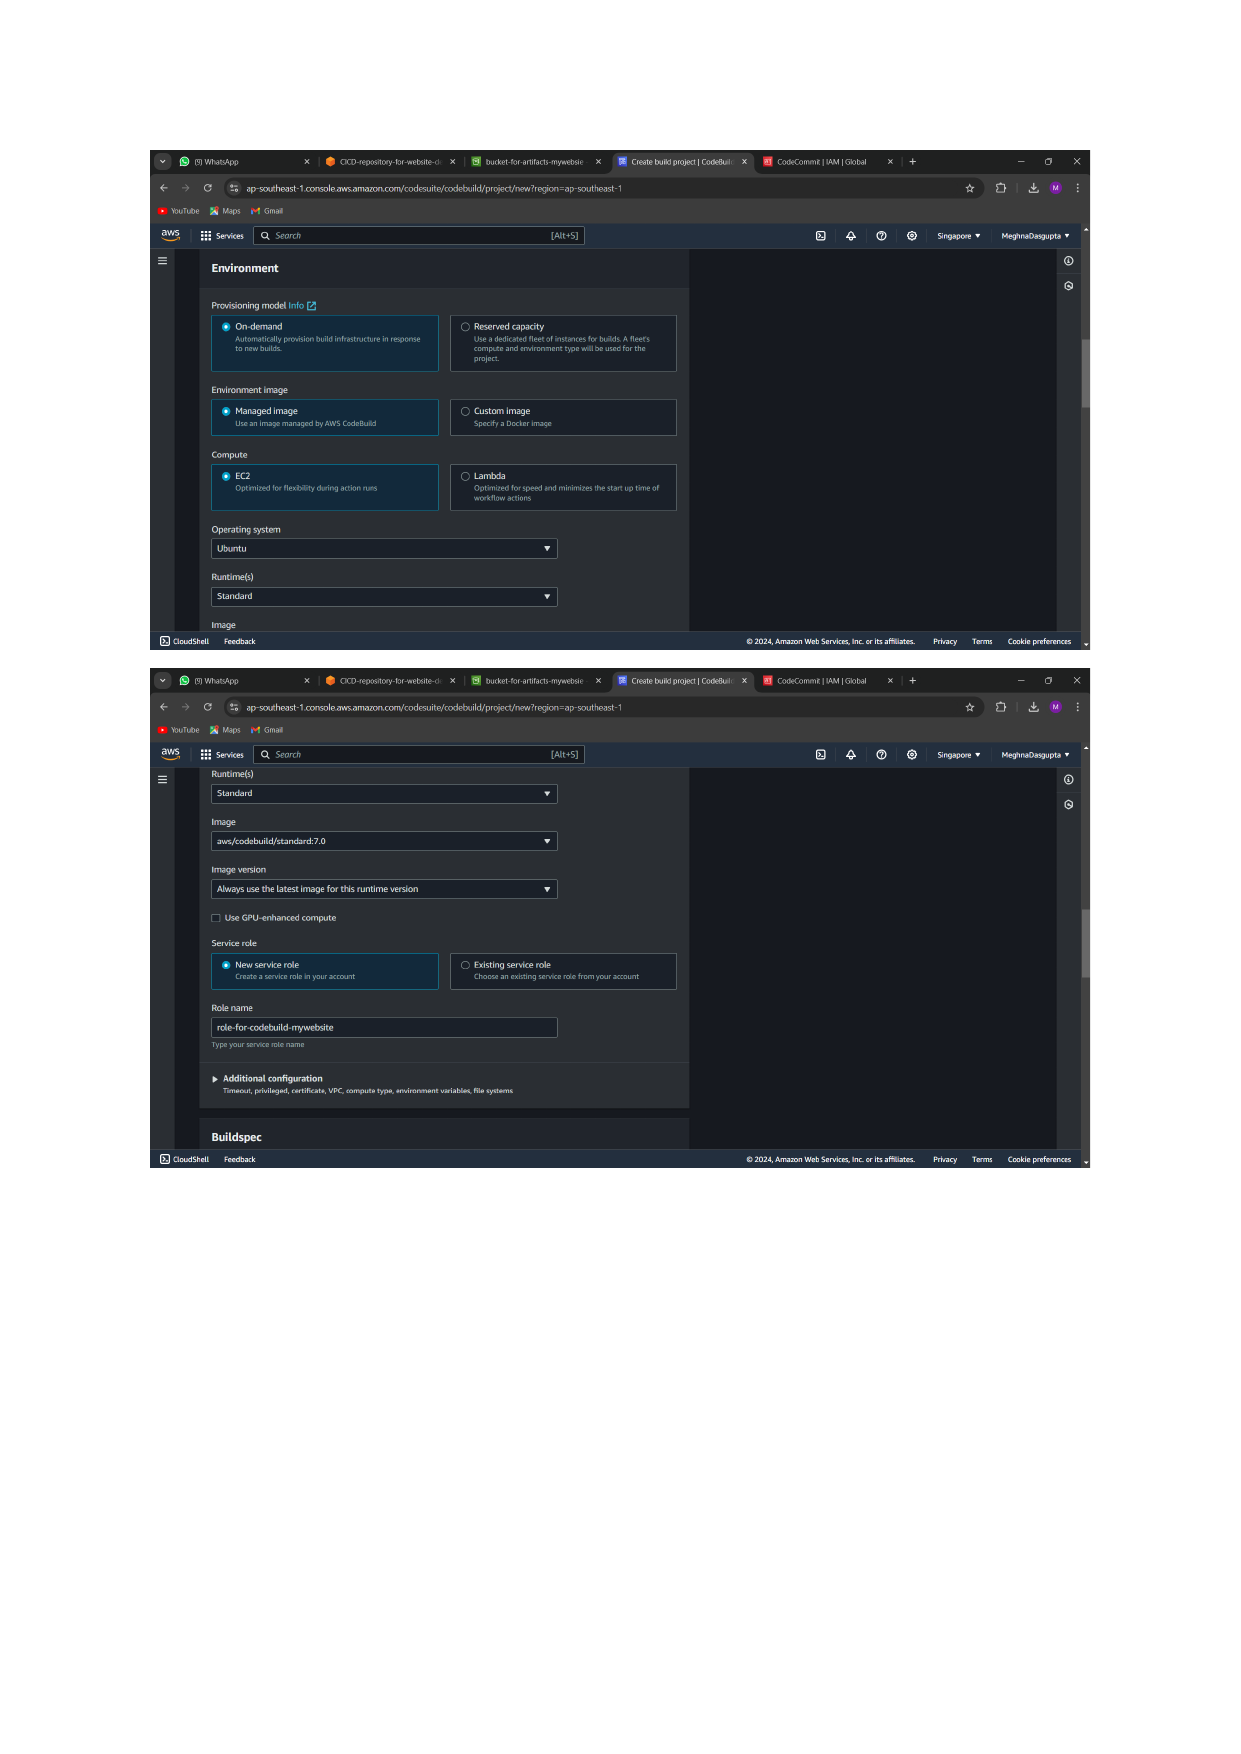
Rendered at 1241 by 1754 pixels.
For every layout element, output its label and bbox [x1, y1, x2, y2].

picture [150, 150, 1091, 650]
picture [150, 668, 1091, 1168]
